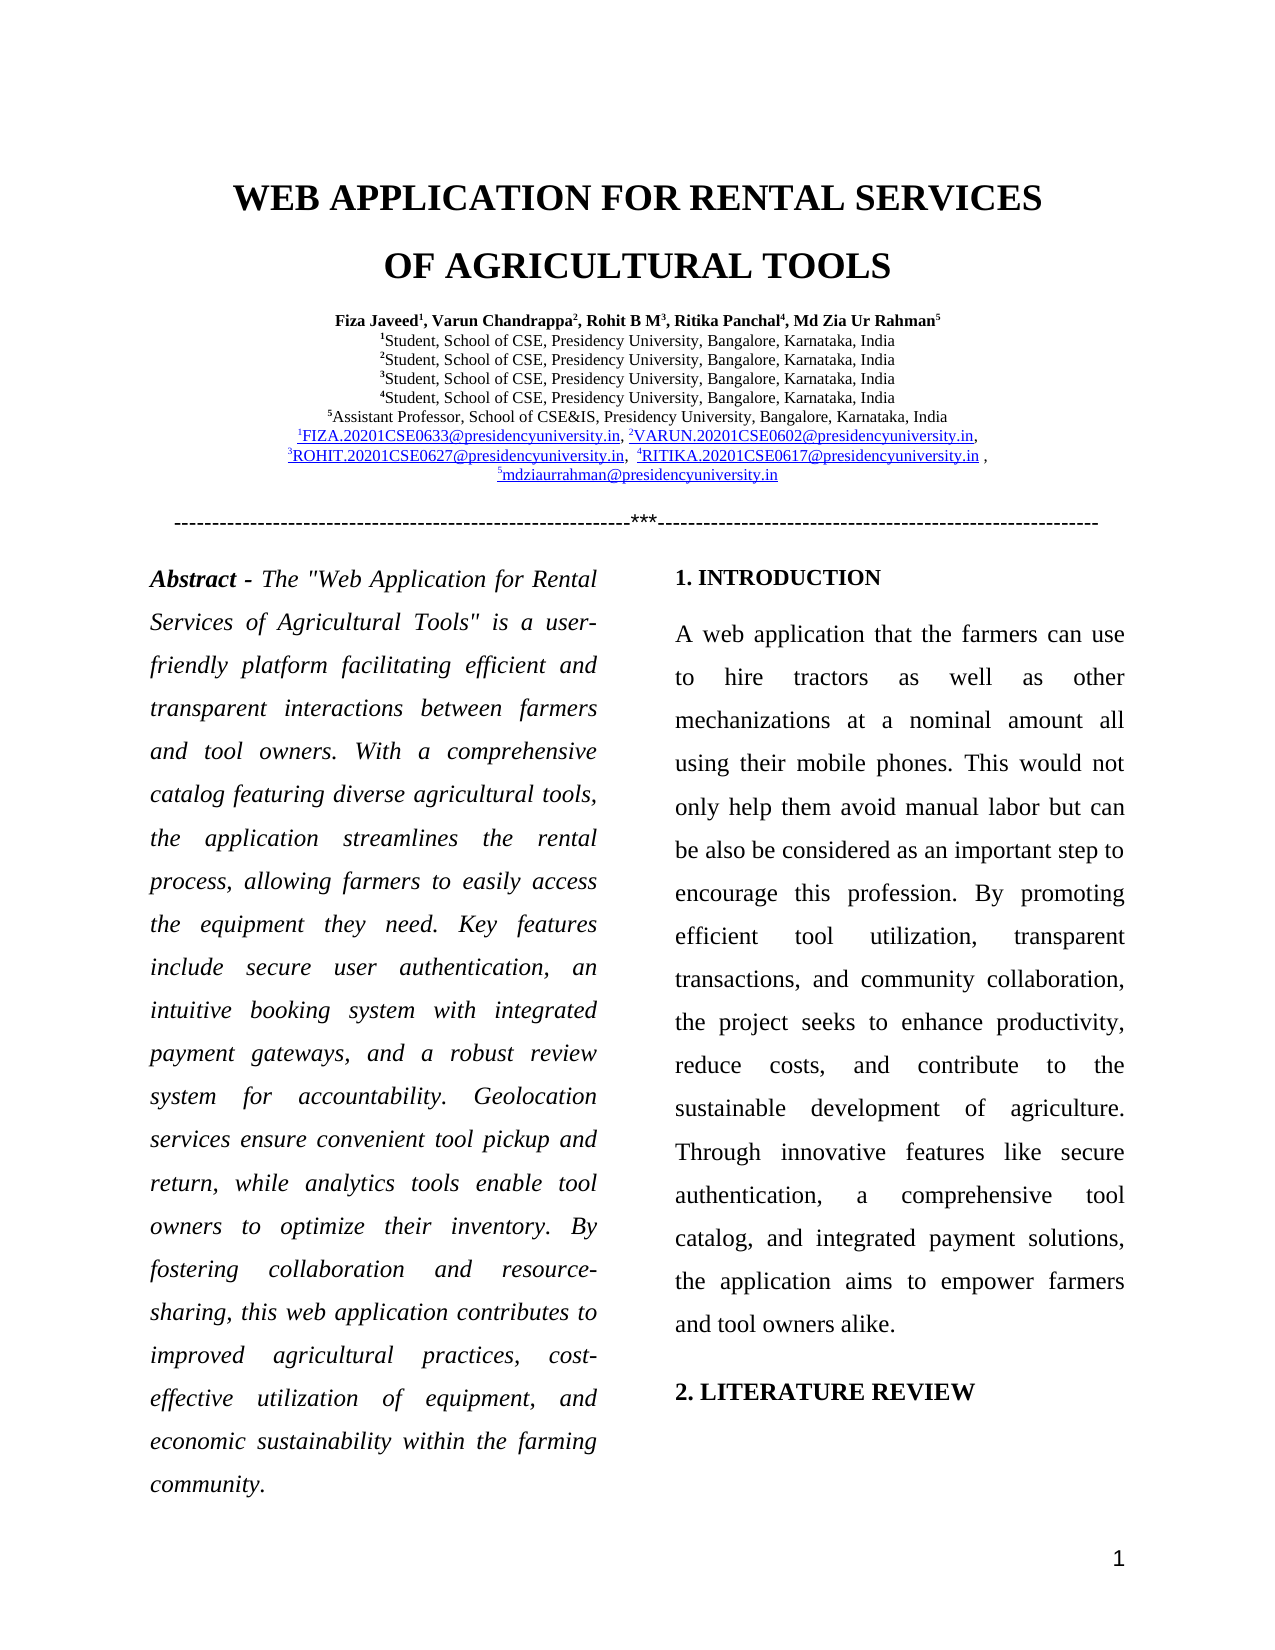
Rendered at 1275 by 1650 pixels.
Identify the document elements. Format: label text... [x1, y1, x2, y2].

text 1Student, School of CSE, Presidency University, Bangalore, Karnataka, India [150, 330, 1125, 349]
text 2Student, School of CSE, Presidency University, Bangalore, Karnataka, India [150, 349, 1125, 369]
text A web application that the farmers can use to hire tractors as well as other mechanizations at a nominal amount all using their mobile phones. This would not only help them avoid manual labor but can be also be considered as an important step to encourage this profession. By promoting efficient tool utilization, transparent transactions, and community collaboration, the project seeks to enhance productivity, reduce costs, and contribute to the sustainable development of agriculture. Through innovative features like secure authentication, a comprehensive tool catalog, and integrated payment solutions, the application aims to empower farmers and tool owners alike. [675, 619, 1125, 1338]
text 2. LITERATURE REVIEW [675, 1377, 1125, 1406]
text OF AGRICULTURAL TOOLS [150, 243, 1125, 286]
text Abstract - The "Web Application for Rental Services of Agricultural Tools" is a user-friendly platform facilitating efficient and transparent interactions between farmers and tool owners. With a comprehensive catalog featuring diverse agricultural tools, the application streamlines the rental process, allowing farmers to easily access the equipment they need. Key features include secure user authentication, an intuitive booking system with integrated payment gateways, and a robust review system for accountability. Geolocation services ensure convenient tool pickup and return, while analytics tools enable tool owners to optimize their inventory. By fostering collaboration and resource-sharing, this web application contributes to improved agricultural practices, cost-effective utilization of equipment, and economic sustainability within the farming community. [150, 564, 600, 1498]
title 1. INTRODUCTION [675, 564, 1125, 590]
text WEB APPLICATION FOR RENTAL SERVICES [150, 175, 1125, 218]
text 1FIZA.20201CSE0633@presidencyuniversity.in, 2VARUN.20201CSE0602@presidencyuniversity.in, 3ROHIT.20201CSE0627@presidencyuniversity.in, 4RITIKA.20201CSE0617@presidencyuniversity.in , [150, 426, 1125, 464]
text 4Student, School of CSE, Presidency University, Bangalore, Karnataka, India [150, 388, 1125, 407]
text 3Student, School of CSE, Presidency University, Bangalore, Karnataka, India [150, 369, 1125, 388]
text 5mdziaurrahman@presidencyuniversity.in [150, 464, 1125, 484]
text Fiza Javeed1, Varun Chandrappa2, Rohit B M3, Ritika Panchal4, Md Zia Ur Rahman5 [150, 311, 1125, 330]
text 5Assistant Professor, School of CSE&IS, Presidency University, Bangalore, Karnataka, India [150, 407, 1125, 426]
text ------------------------------------------------------------***---------------------------------------------------------- [150, 509, 1125, 535]
